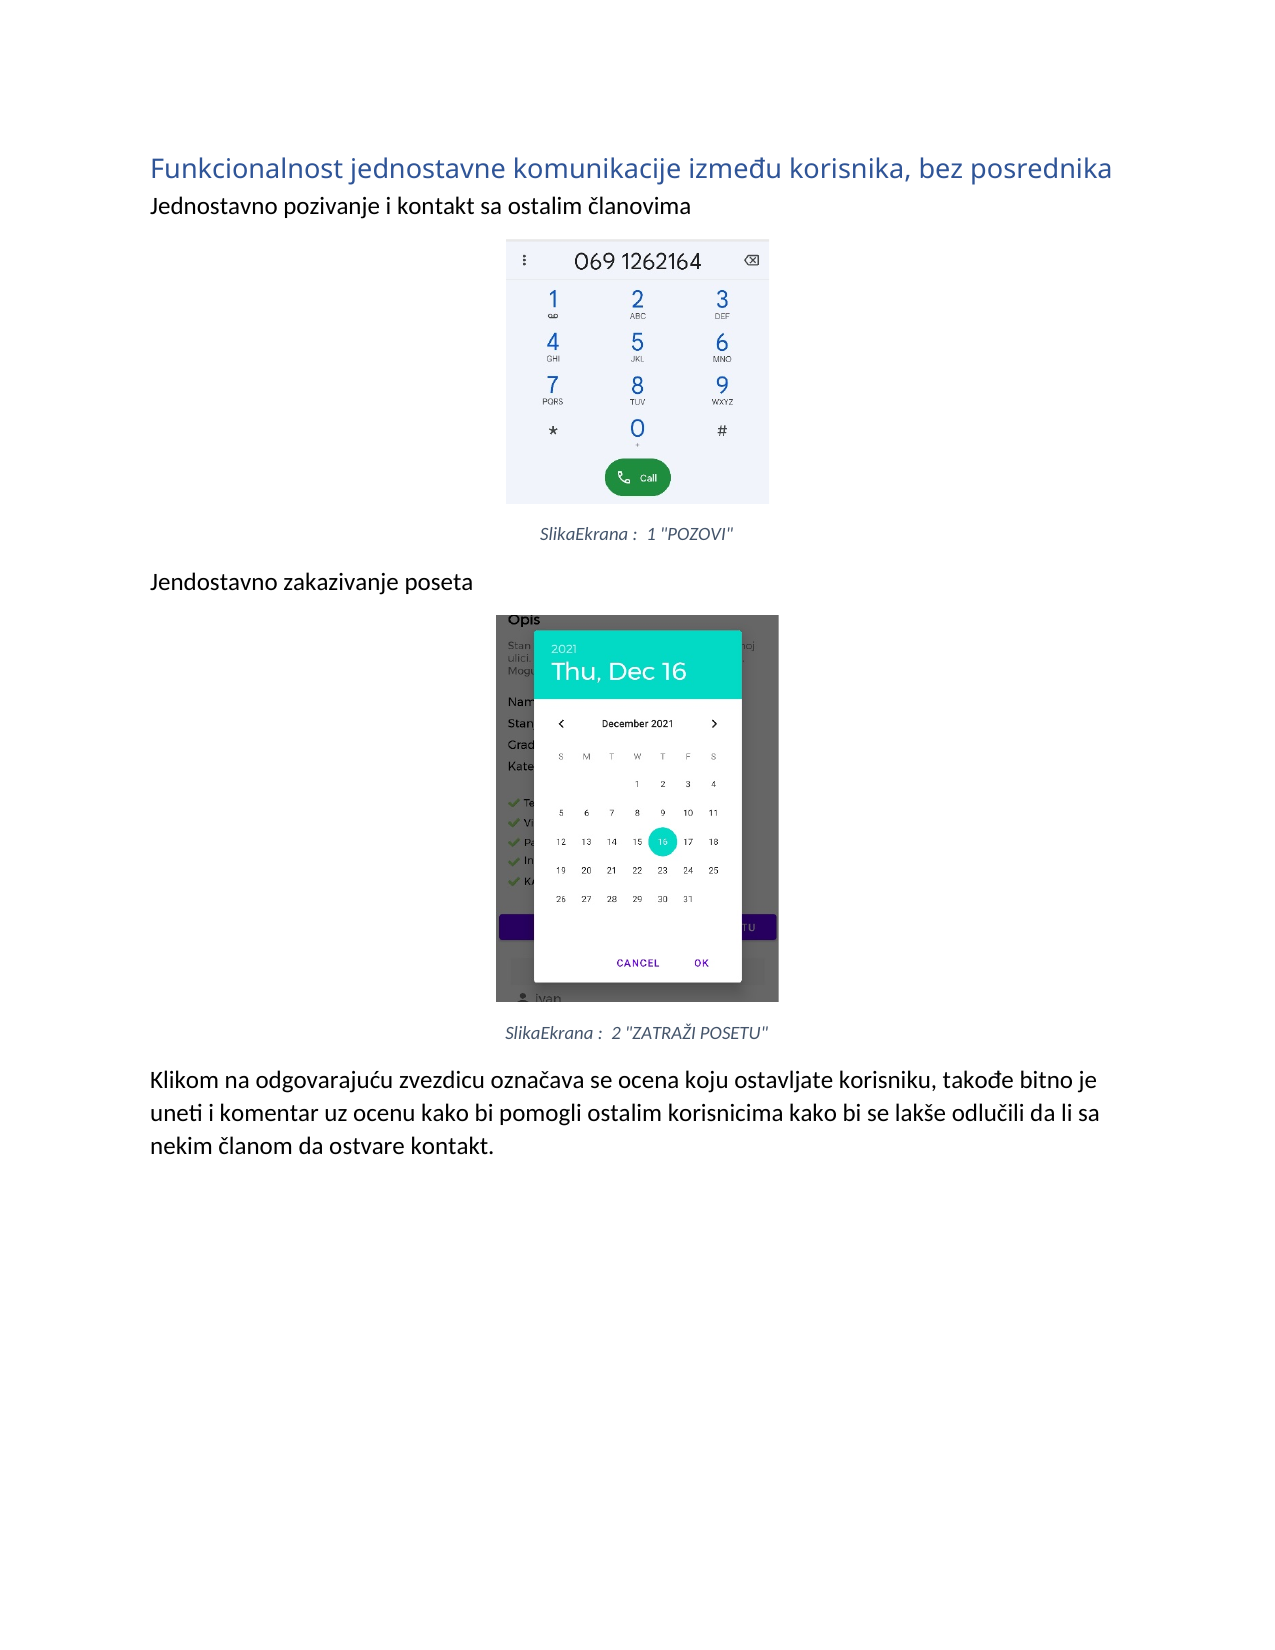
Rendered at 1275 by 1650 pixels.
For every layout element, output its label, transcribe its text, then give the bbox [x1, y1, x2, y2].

subtitle Funkcionalnost jednostavne komunikacije između korisnika, bez posrednika [150, 150, 1125, 187]
text Jednostavno pozivanje i kontakt sa ostalim članovima [150, 190, 1125, 220]
picture [506, 239, 770, 504]
text Jendostavno zakazivanje poseta [150, 566, 1125, 597]
text SlikaEkrana : 2 "ZATRAŽI POSETU" [150, 1021, 1125, 1044]
picture [496, 615, 779, 1002]
text Klikom na odgovarajuću zvezdicu označava se ocena koju ostavljate korisniku, takođe bitno je uneti i komentar uz ocenu kako bi pomogli ostalim korisnicima kako bi se lakše odlučili da li sa nekim članom da ostvare kontakt. [150, 1064, 1125, 1161]
text SlikaEkrana : 1 "POZOVI" [150, 522, 1125, 545]
